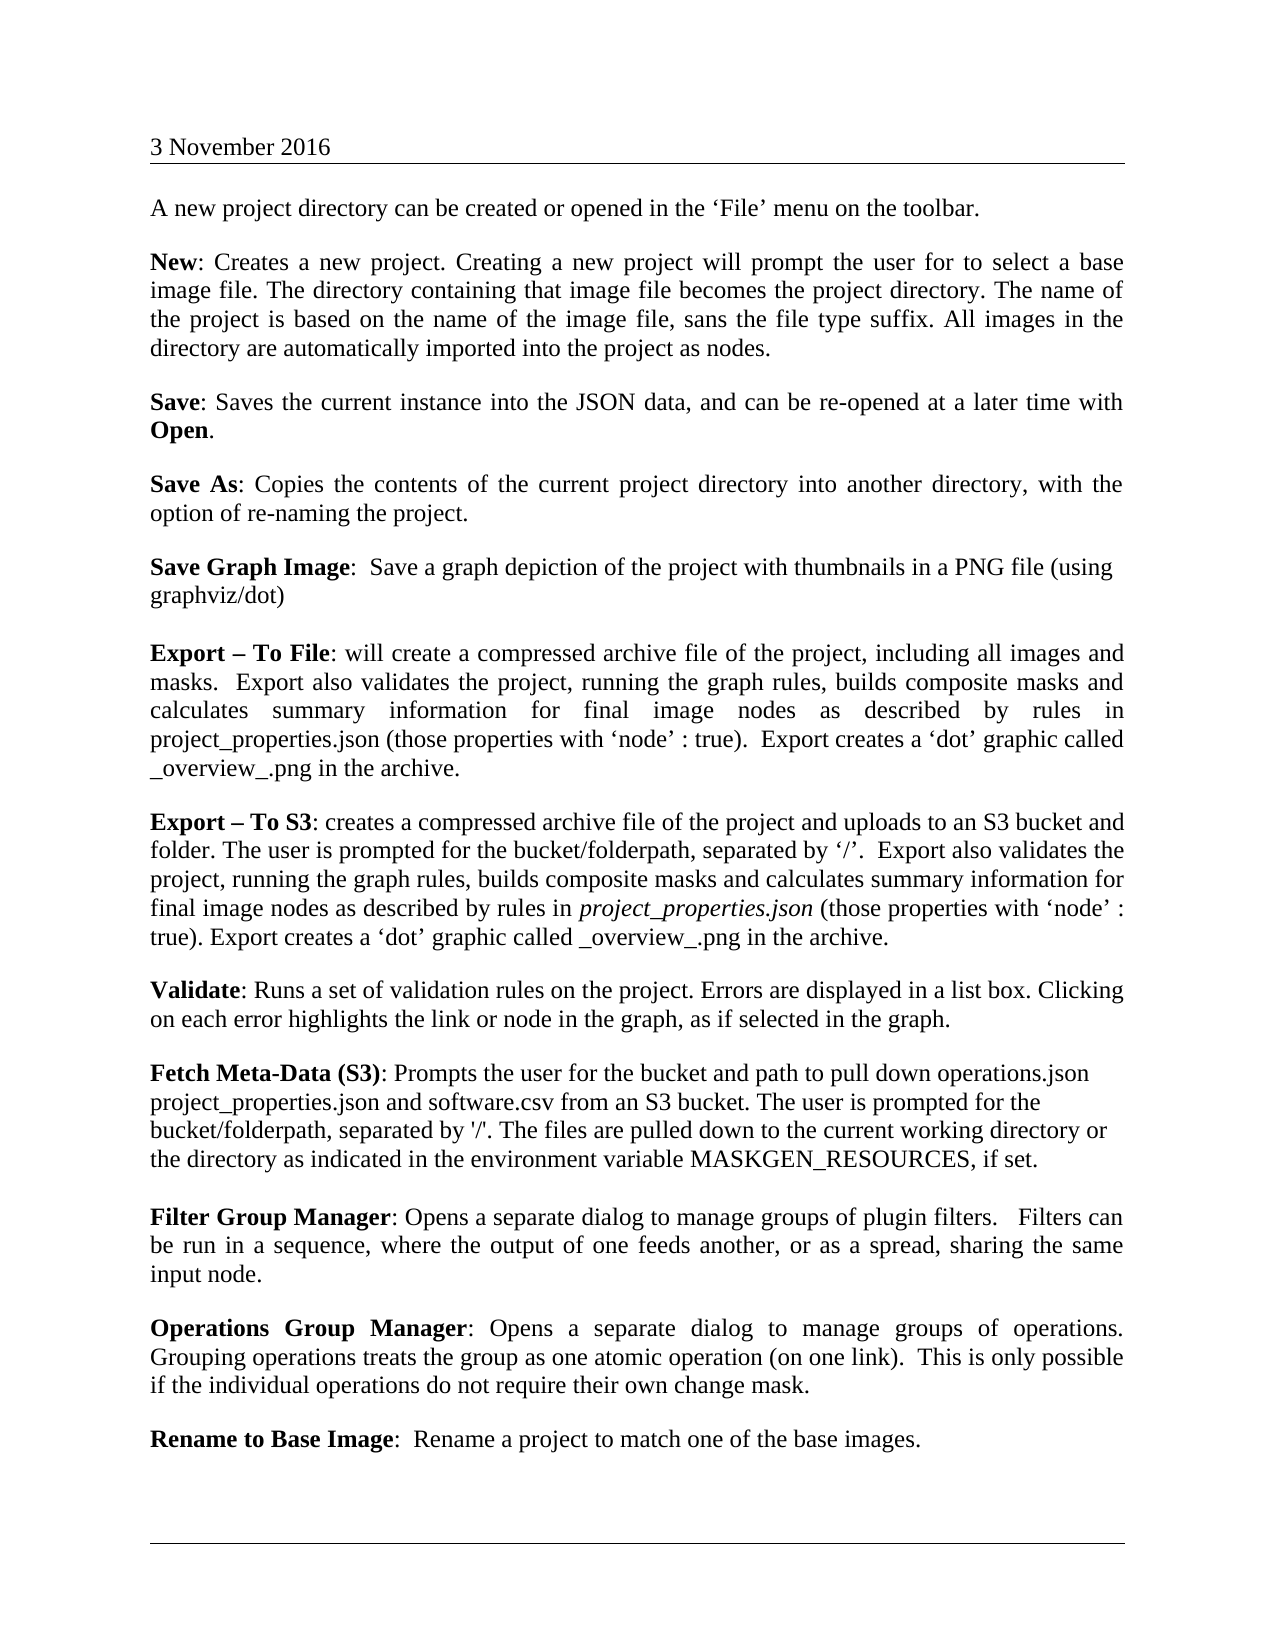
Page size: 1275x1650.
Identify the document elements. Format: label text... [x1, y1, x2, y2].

text A new project directory can be created or opened in the ‘File’ menu on the toolbar. [150, 193, 1125, 222]
text Fetch Meta-Data (S3): Prompts the user for the bucket and path to pull down operations.json project_properties.json and software.csv from an S3 bucket. The user is prompted for the bucket/folderpath, separated by '/'. The files are pulled down to the current working directory or the directory as indicated in the environment variable MASKGEN_RESOURCES, if set. [150, 1058, 1125, 1173]
text Validate: Runs a set of validation rules on the project. Errors are displayed in a list box. Clicking on each error highlights the link or node in the graph, as if selected in the graph. [150, 976, 1125, 1033]
text Save As: Copies the contents of the current project directory into another directory, with the option of re-naming the project. [150, 469, 1125, 527]
text New: Creates a new project. Creating a new project will prompt the user for to select a base image file. The directory containing that image file becomes the project directory. The name of the project is based on the name of the image file, sans the file type suffix. All images in the directory are automatically imported into the project as nodes. [150, 247, 1125, 362]
text Save Graph Image: Save a graph depiction of the project with thumbnails in a PNG file (using graphviz/dot) [150, 552, 1125, 609]
text Filter Group Manager: Opens a separate dialog to manage groups of plugin filters. Filters can be run in a sequence, where the output of one feeds another, or as a spread, sharing the same input node. [150, 1202, 1125, 1288]
text Save: Saves the current instance into the JSON data, and can be re-opened at a later time with Open. [150, 387, 1125, 444]
text Rename to Base Image: Rename a project to match one of the base images. [150, 1424, 1125, 1453]
text Operations Group Manager: Opens a separate dialog to manage groups of operations. Grouping operations treats the group as one atomic operation (on one link). This is only possible if the individual operations do not require their own change mask. [150, 1313, 1125, 1399]
text Export – To S3: creates a compressed archive file of the project and uploads to an S3 bucket and folder. The user is prompted for the bucket/folderpath, separated by ‘/’. Export also validates the project, running the graph rules, builds composite masks and calculates summary information for final image nodes as described by rules in project_properties.json (those properties with ‘node’ : true). Export creates a ‘dot’ graphic called _overview_.png in the archive. [150, 807, 1125, 951]
text Export – To File: will create a compressed archive file of the project, including all images and masks. Export also validates the project, running the graph rules, builds composite masks and calculates summary information for final image nodes as described by rules in project_properties.json (those properties with ‘node’ : true). Export creates a ‘dot’ graphic called _overview_.png in the archive. [150, 638, 1125, 782]
